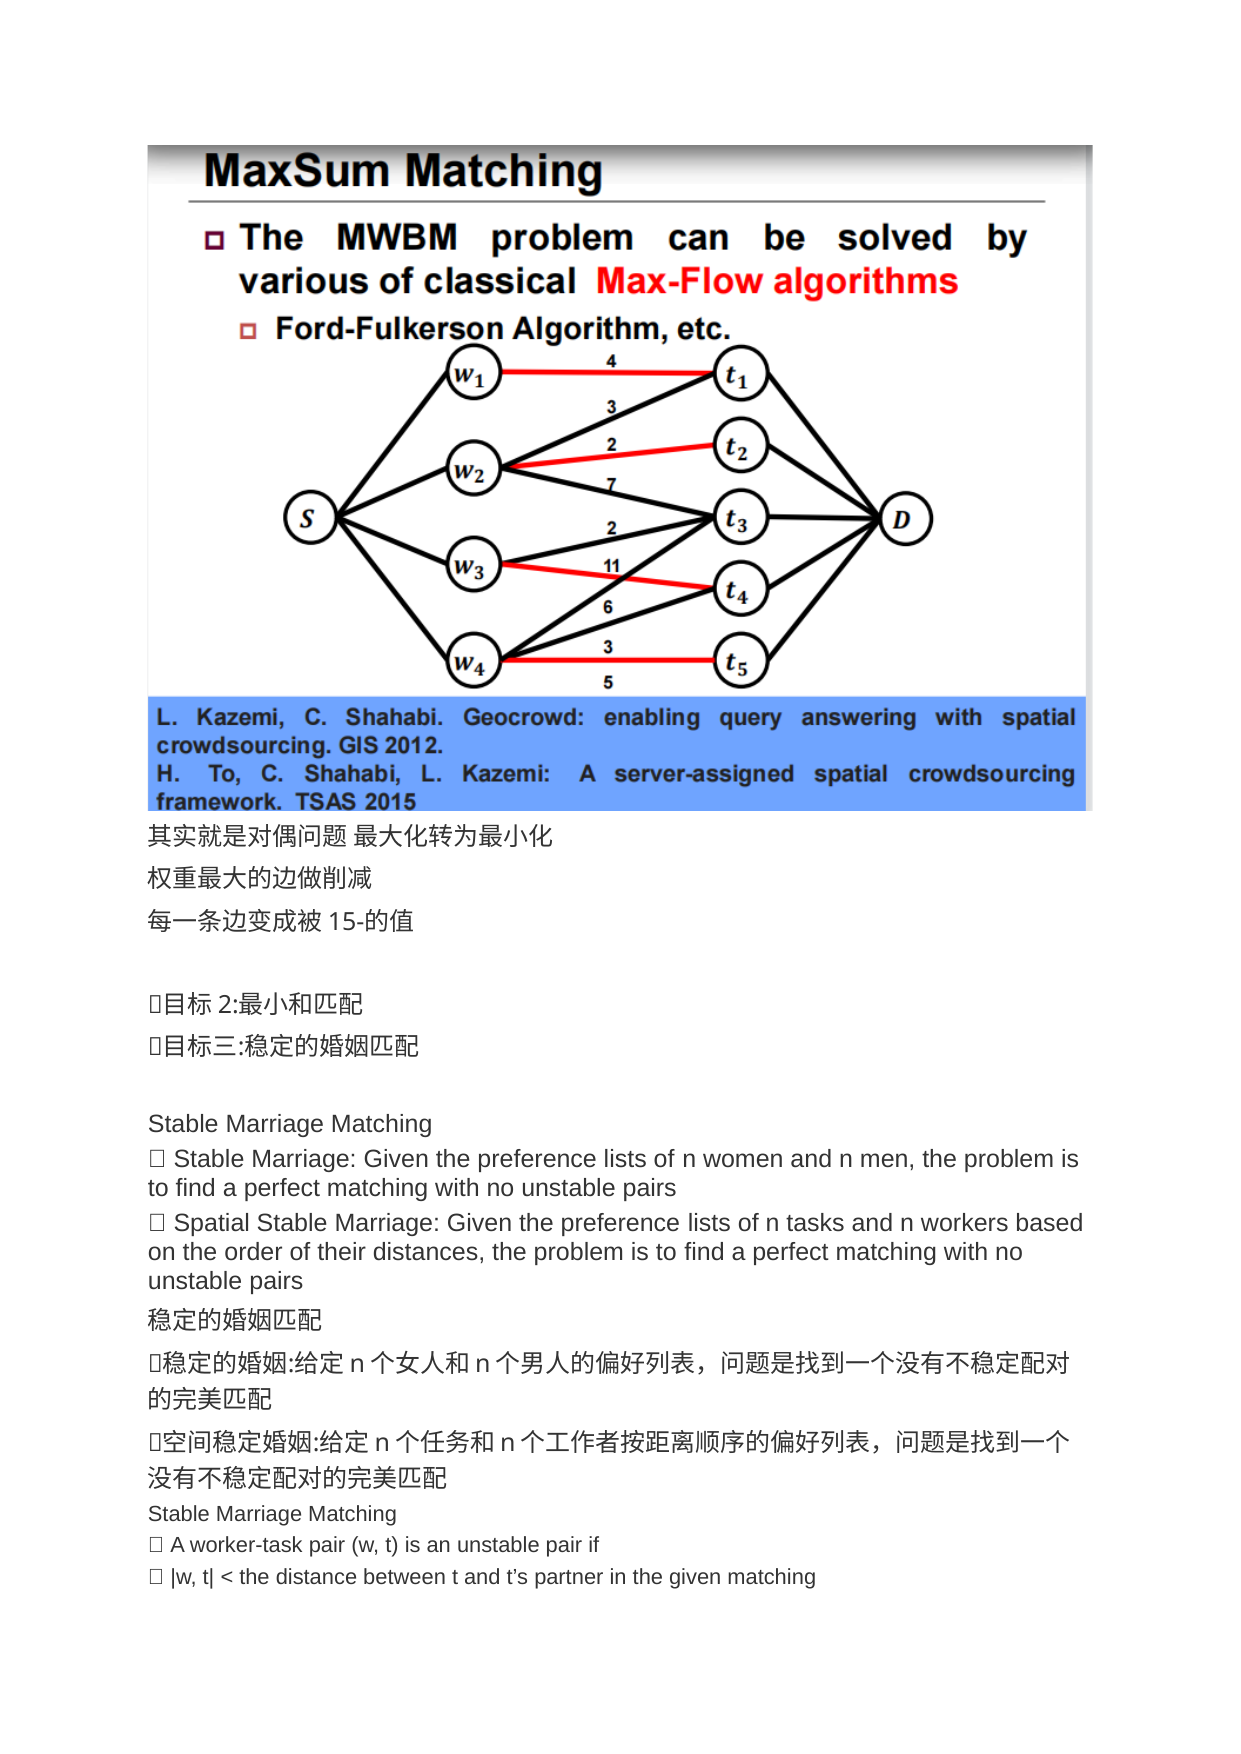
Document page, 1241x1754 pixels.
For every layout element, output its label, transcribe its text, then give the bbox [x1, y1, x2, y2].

text  |w, t| < the distance between t and t’s partner in the given matching [148, 1564, 1093, 1589]
text 空间稳定婚姻:给定n个任务和n个工作者按距离顺序的偏好列表，问题是找到一个没有不稳定配对的完美匹配 [148, 1422, 1093, 1494]
text  A worker-task pair (w, t) is an unstable pair if [148, 1532, 1093, 1557]
text  Stable Marriage: Given the preference lists of n women and n men, the problem is to find a perfect matching with no unstable pairs [148, 1144, 1093, 1202]
text  Spatial Stable Marriage: Given the preference lists of n tasks and n workers based on the order of their distances, the problem is to find a perfect matching with no unstable pairs [148, 1208, 1093, 1294]
text 目标三:稳定的婚姻匹配 [148, 1027, 1093, 1063]
text 权重最大的边做削减 [148, 859, 1093, 895]
text 稳定的婚姻:给定n个女人和n个男人的偏好列表，问题是找到一个没有不稳定配对的完美匹配 [148, 1343, 1093, 1416]
text 每一条边变成被15-的值 [148, 901, 1093, 938]
text Stable Marriage Matching [148, 1109, 1093, 1138]
text Stable Marriage Matching [148, 1501, 1093, 1526]
text 稳定的婚姻匹配 [148, 1301, 1093, 1337]
picture [147, 145, 1093, 811]
text 目标2:最小和匹配 [148, 984, 1093, 1020]
text 其实就是对偶问题 最大化转为最小化 [148, 816, 1093, 853]
